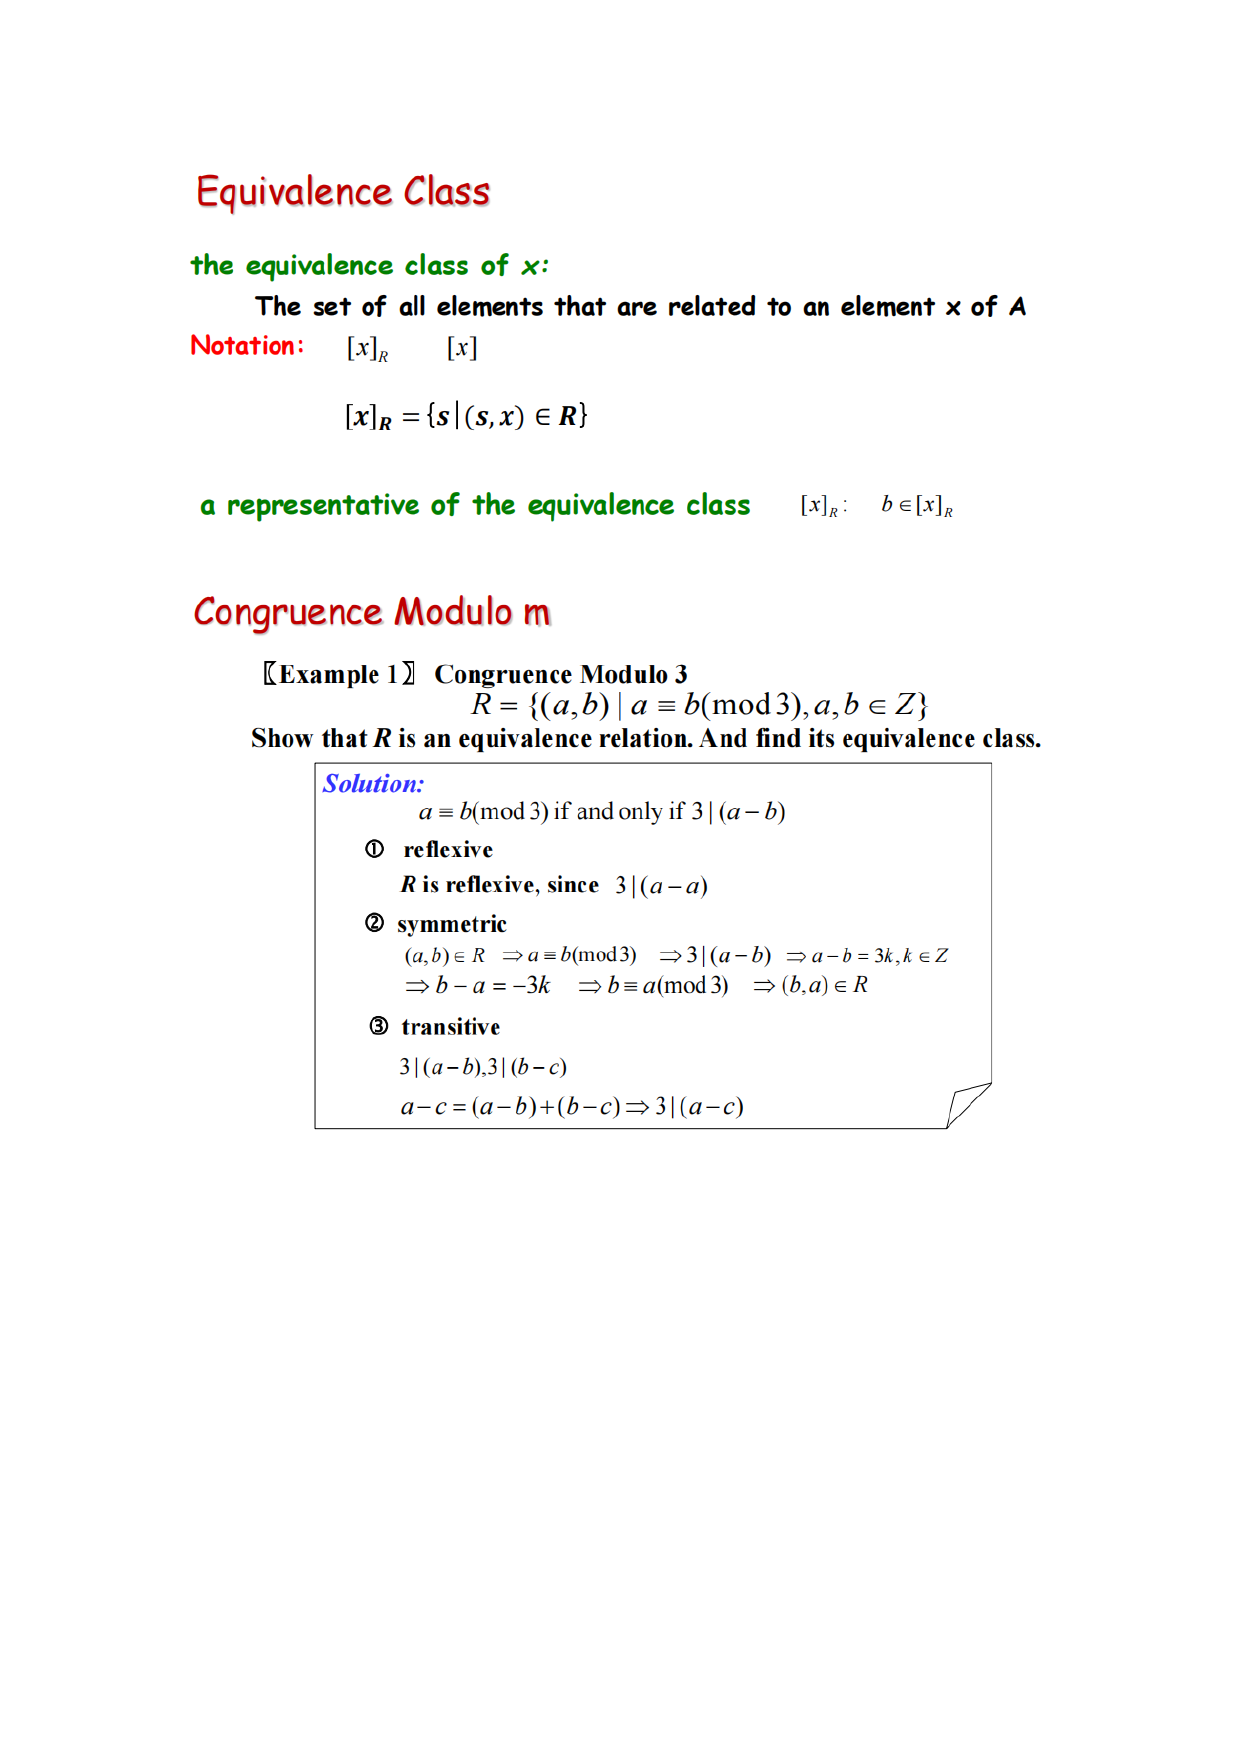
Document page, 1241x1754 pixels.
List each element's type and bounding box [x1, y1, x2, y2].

picture [187, 162, 1052, 537]
picture [187, 584, 1053, 1137]
